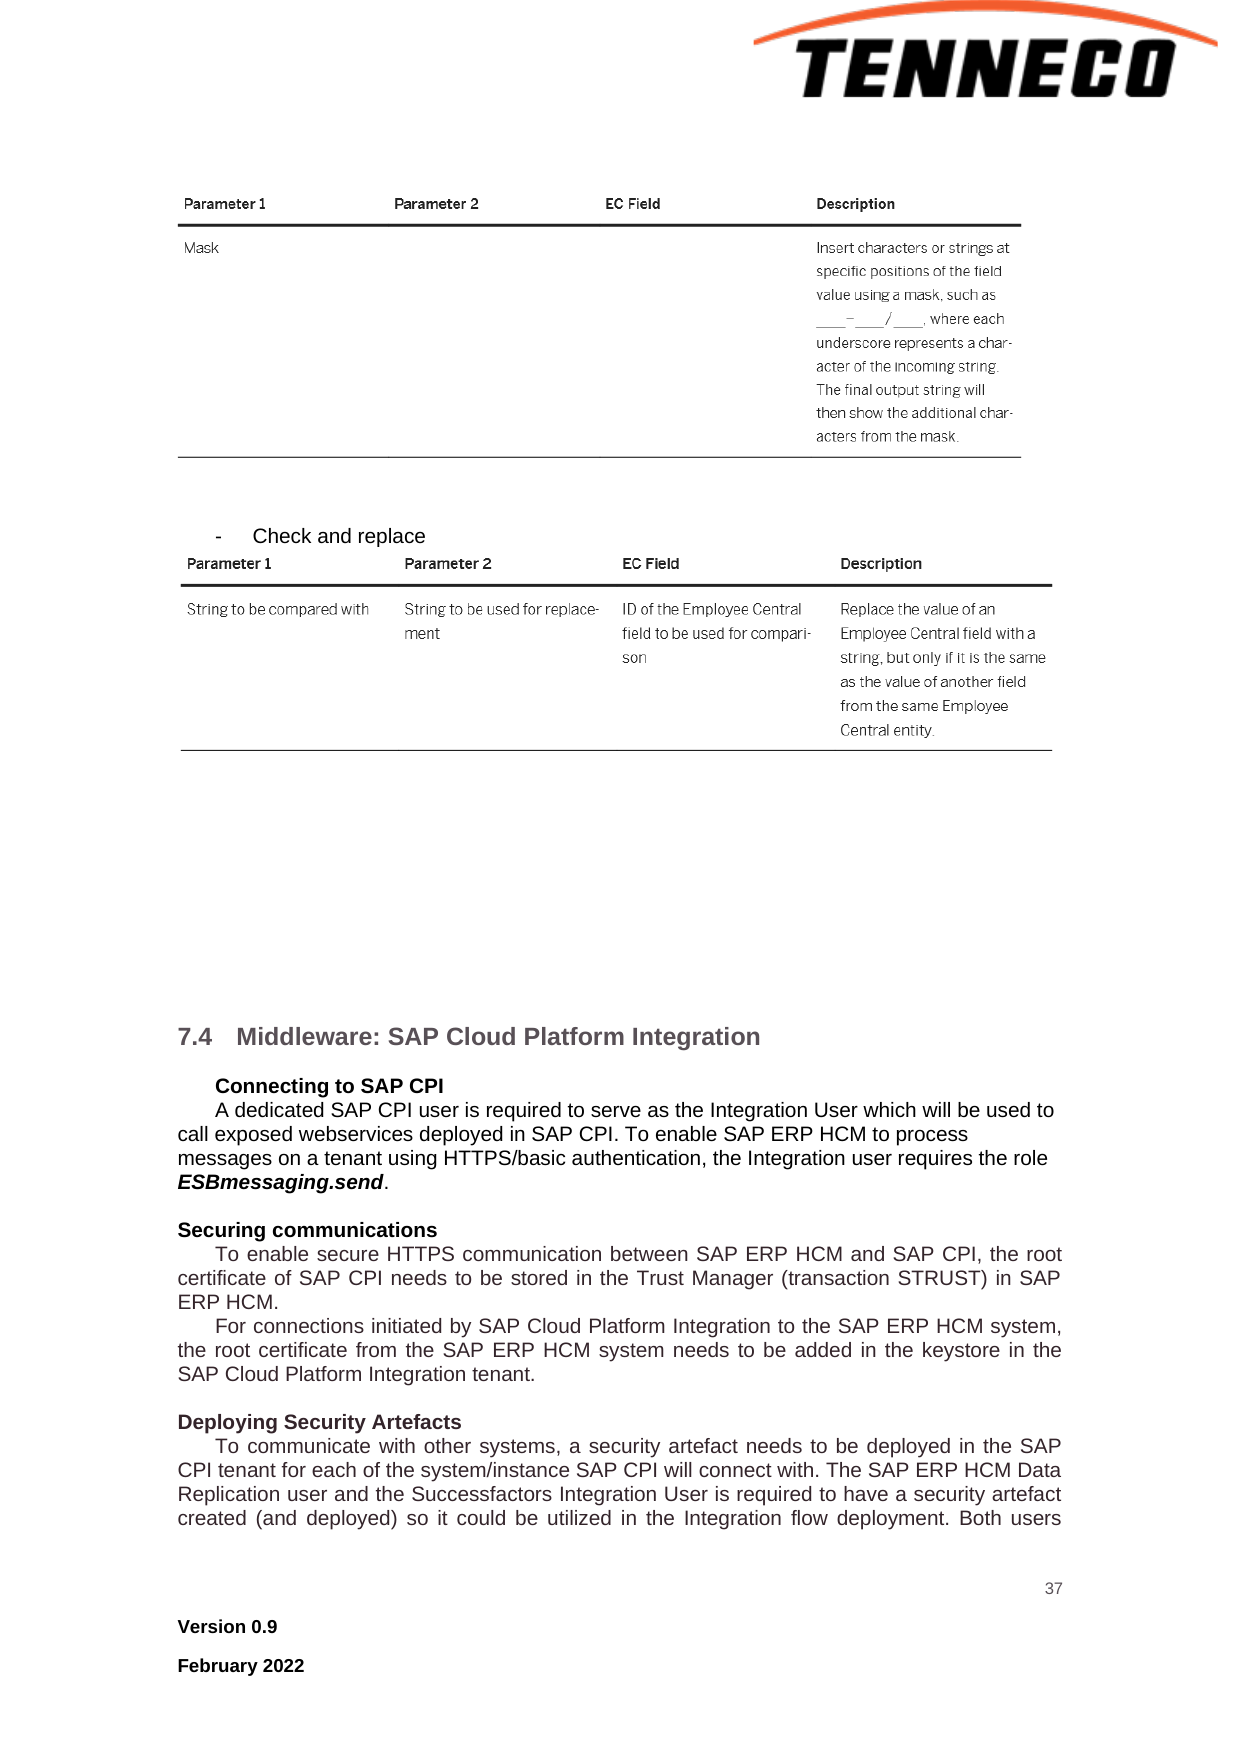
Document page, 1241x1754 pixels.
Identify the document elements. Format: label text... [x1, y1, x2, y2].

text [177, 1434, 1063, 1529]
text Securing communications [177, 1218, 1063, 1242]
text For connections initiated by SAP Cloud Platform Integration to the SAP ERP HCM system, the root certificate from the SAP ERP HCM system needs to be added in the keystore in the SAP Cloud Platform Integration tenant. [177, 1314, 1063, 1386]
text A dedicated SAP CPI user is required to serve as the Integration User which will be used to call exposed webservices deployed in SAP CPI. To enable SAP ERP HCM to process messages on a tenant using HTTPS/basic authentication, the Integration user requires the role ESBmessaging.send. [177, 1098, 1063, 1194]
text Connecting to SAP CPI [177, 1074, 1063, 1098]
picture [752, 0, 1217, 96]
list Check and replace [215, 524, 1063, 547]
picture [177, 188, 1064, 476]
picture [177, 547, 1064, 762]
text Deploying Security Artefacts [177, 1410, 1063, 1434]
text To enable secure HTTPS communication between SAP ERP HCM and SAP CPI, the root certificate of SAP CPI needs to be stored in the Trust Manager (transaction STRUST) in SAP ERP HCM. [177, 1242, 1063, 1314]
subtitle Middleware: SAP Cloud Platform Integration [177, 1022, 1063, 1050]
